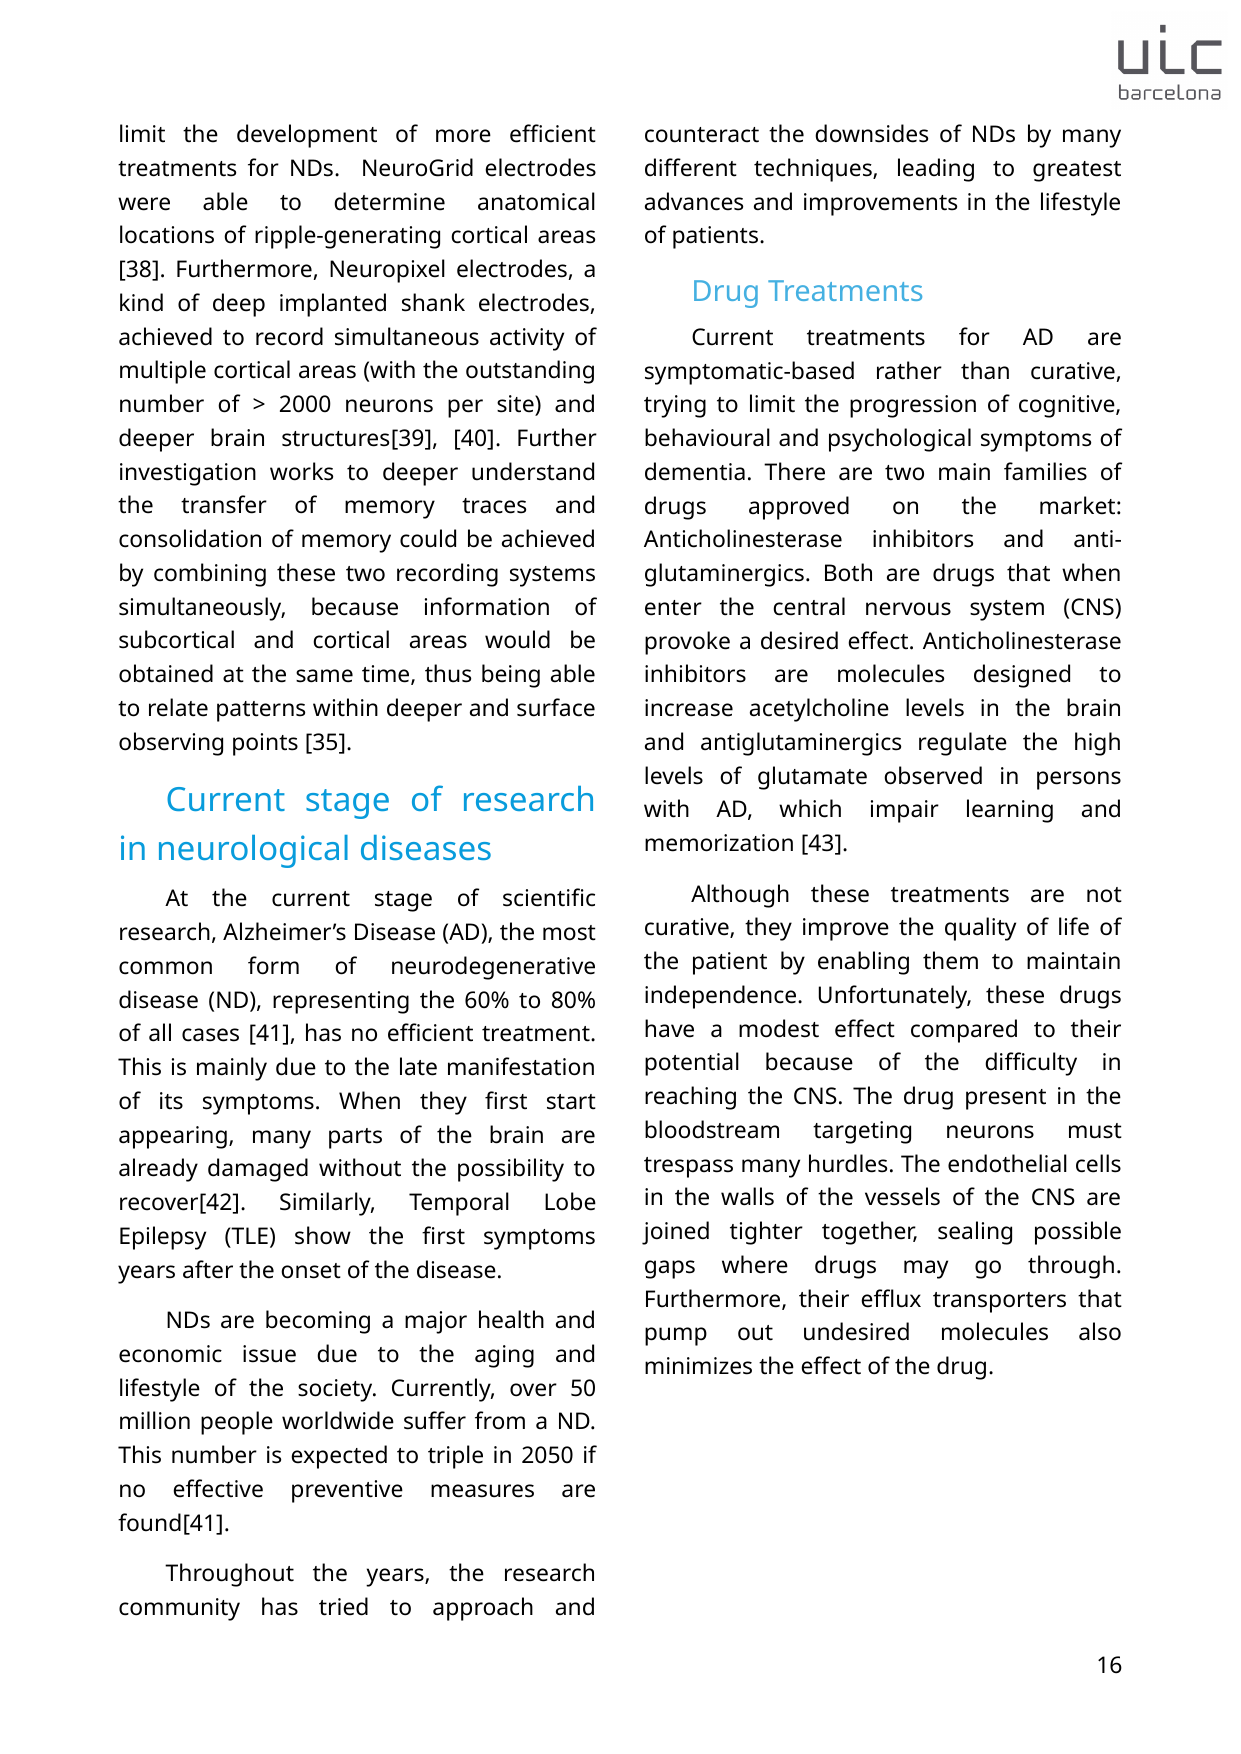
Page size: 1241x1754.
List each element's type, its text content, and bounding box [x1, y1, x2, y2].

text At the current stage of scientific research, Alzheimer’s Disease (AD), the most common form of neurodegenerative disease (ND), representing the 60% to 80% of all cases , has no efficient treatment. This is mainly due to the late manifestation of its symptoms. When they first start appearing, many parts of the brain are already damaged without the possibility to recover. Similarly, Temporal Lobe Epilepsy (TLE) show the first symptoms years after the onset of the disease. [118, 882, 596, 1285]
text Although these treatments are not curative, they improve the quality of life of the patient by enabling them to maintain independence. Unfortunately, these drugs have a modest effect compared to their potential because of the difficulty in reaching the CNS. The drug present in the bloodstream targeting neurons must trespass many hurdles. The endothelial cells in the walls of the vessels of the CNS are joined tighter together, sealing possible gaps where drugs may go through. Furthermore, their efflux transporters that pump out undesired molecules also minimizes the effect of the drug. [644, 878, 1122, 1381]
text Throughout the years, the research community has tried to approach and counteract the downsides of NDs by many different techniques, leading to greatest advances and improvements in the lifestyle of patients. [644, 118, 1122, 251]
picture [1110, 11, 1229, 110]
text Current treatments for AD are symptomatic-based rather than curative, trying to limit the progression of cognitive, behavioural and psychological symptoms of dementia. There are two main families of drugs approved on the market: Anticholinesterase inhibitors and anti-glutaminergics. Both are drugs that when enter the central nervous system (CNS) provoke a desired effect. Anticholinesterase inhibitors are molecules designed to increase acetylcholine levels in the brain and antiglutaminergics regulate the high levels of glutamate observed in persons with AD, which impair learning and memorization . [644, 321, 1122, 858]
text Throughout the years, the research community has tried to approach and counteract the downsides of NDs by many different techniques, leading to greatest advances and improvements in the lifestyle of patients. [118, 1557, 596, 1622]
text NDs are becoming a major health and economic issue due to the aging and lifestyle of the society. Currently, over 50 million people worldwide suffer from a ND. This number is expected to triple in 2050 if no effective preventive measures are found. [118, 1304, 596, 1538]
subtitle Current stage of research in neurological diseases [118, 776, 596, 870]
subtitle Drug Treatments [644, 270, 1122, 309]
